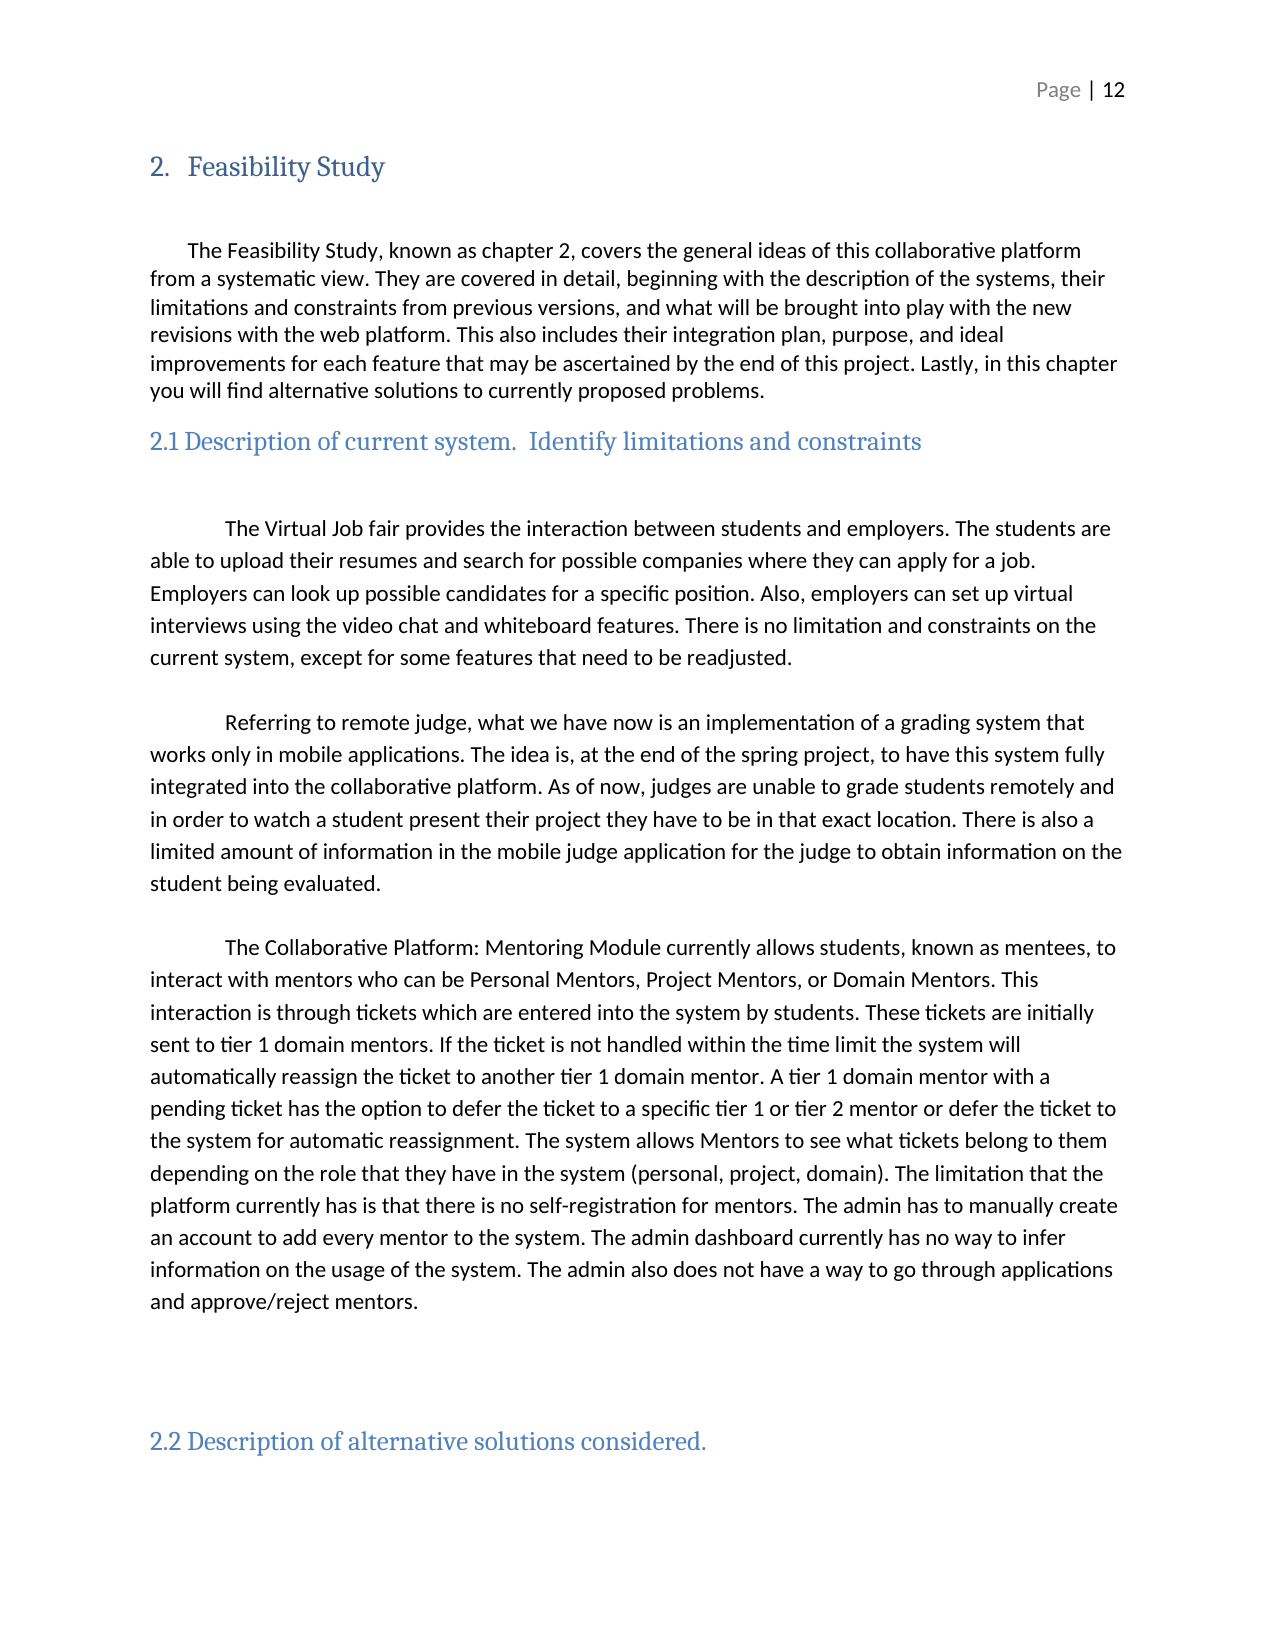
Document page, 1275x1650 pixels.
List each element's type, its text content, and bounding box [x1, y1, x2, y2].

subtitle 2.1 Description of current system. Identify limitations and constraints [150, 426, 1125, 457]
subtitle Feasibility Study [150, 150, 1125, 183]
text The Feasibility Study, known as chapter 2, covers the general ideas of this collaborative platform from a systematic view. They are covered in detail, beginning with the description of the systems, their limitations and constraints from previous versions, and what will be brought into play with the new revisions with the web platform. This also includes their integration plan, purpose, and ideal improvements for each feature that may be ascertained by the end of this project. Lastly, in this chapter you will find alternative solutions to currently proposed problems. [150, 237, 1125, 405]
subtitle 2.2 Description of alternative solutions considered. [150, 1426, 1125, 1457]
text The Collaborative Platform: Mentoring Module currently allows students, known as mentees, to interact with mentors who can be Personal Mentors, Project Mentors, or Domain Mentors. This interaction is through tickets which are entered into the system by students. These tickets are initially sent to tier 1 domain mentors. If the ticket is not handled within the time limit the system will automatically reassign the ticket to another tier 1 domain mentor. A tier 1 domain mentor with a pending ticket has the option to defer the ticket to a specific tier 1 or tier 2 mentor or defer the ticket to the system for automatic reassignment. The system allows Mentors to see what tickets belong to them depending on the role that they have in the system (personal, project, domain). The limitation that the platform currently has is that there is no self-registration for mentors. The admin has to manually create an account to add every mentor to the system. The admin dashboard currently has no way to infer information on the usage of the system. The admin also does not have a way to go through applications and approve/reject mentors. [150, 933, 1125, 1316]
text Referring to remote judge, what we have now is an implementation of a grading system that works only in mobile applications. The idea is, at the end of the spring project, to have this system fully integrated into the collaborative platform. As of now, judges are unable to grade students remotely and in order to watch a student present their project they have to be in that exact location. There is also a limited amount of information in the mobile judge application for the judge to obtain information on the student being evaluated. [150, 675, 1125, 897]
text The Virtual Job fair provides the interaction between students and employers. The students are able to upload their resumes and search for possible companies where they can apply for a job. Employers can look up possible candidates for a specific position. Also, employers can set up virtual interviews using the video chat and whiteboard features. There is no limitation and constraints on the current system, except for some features that need to be readjusted. [150, 514, 1125, 671]
